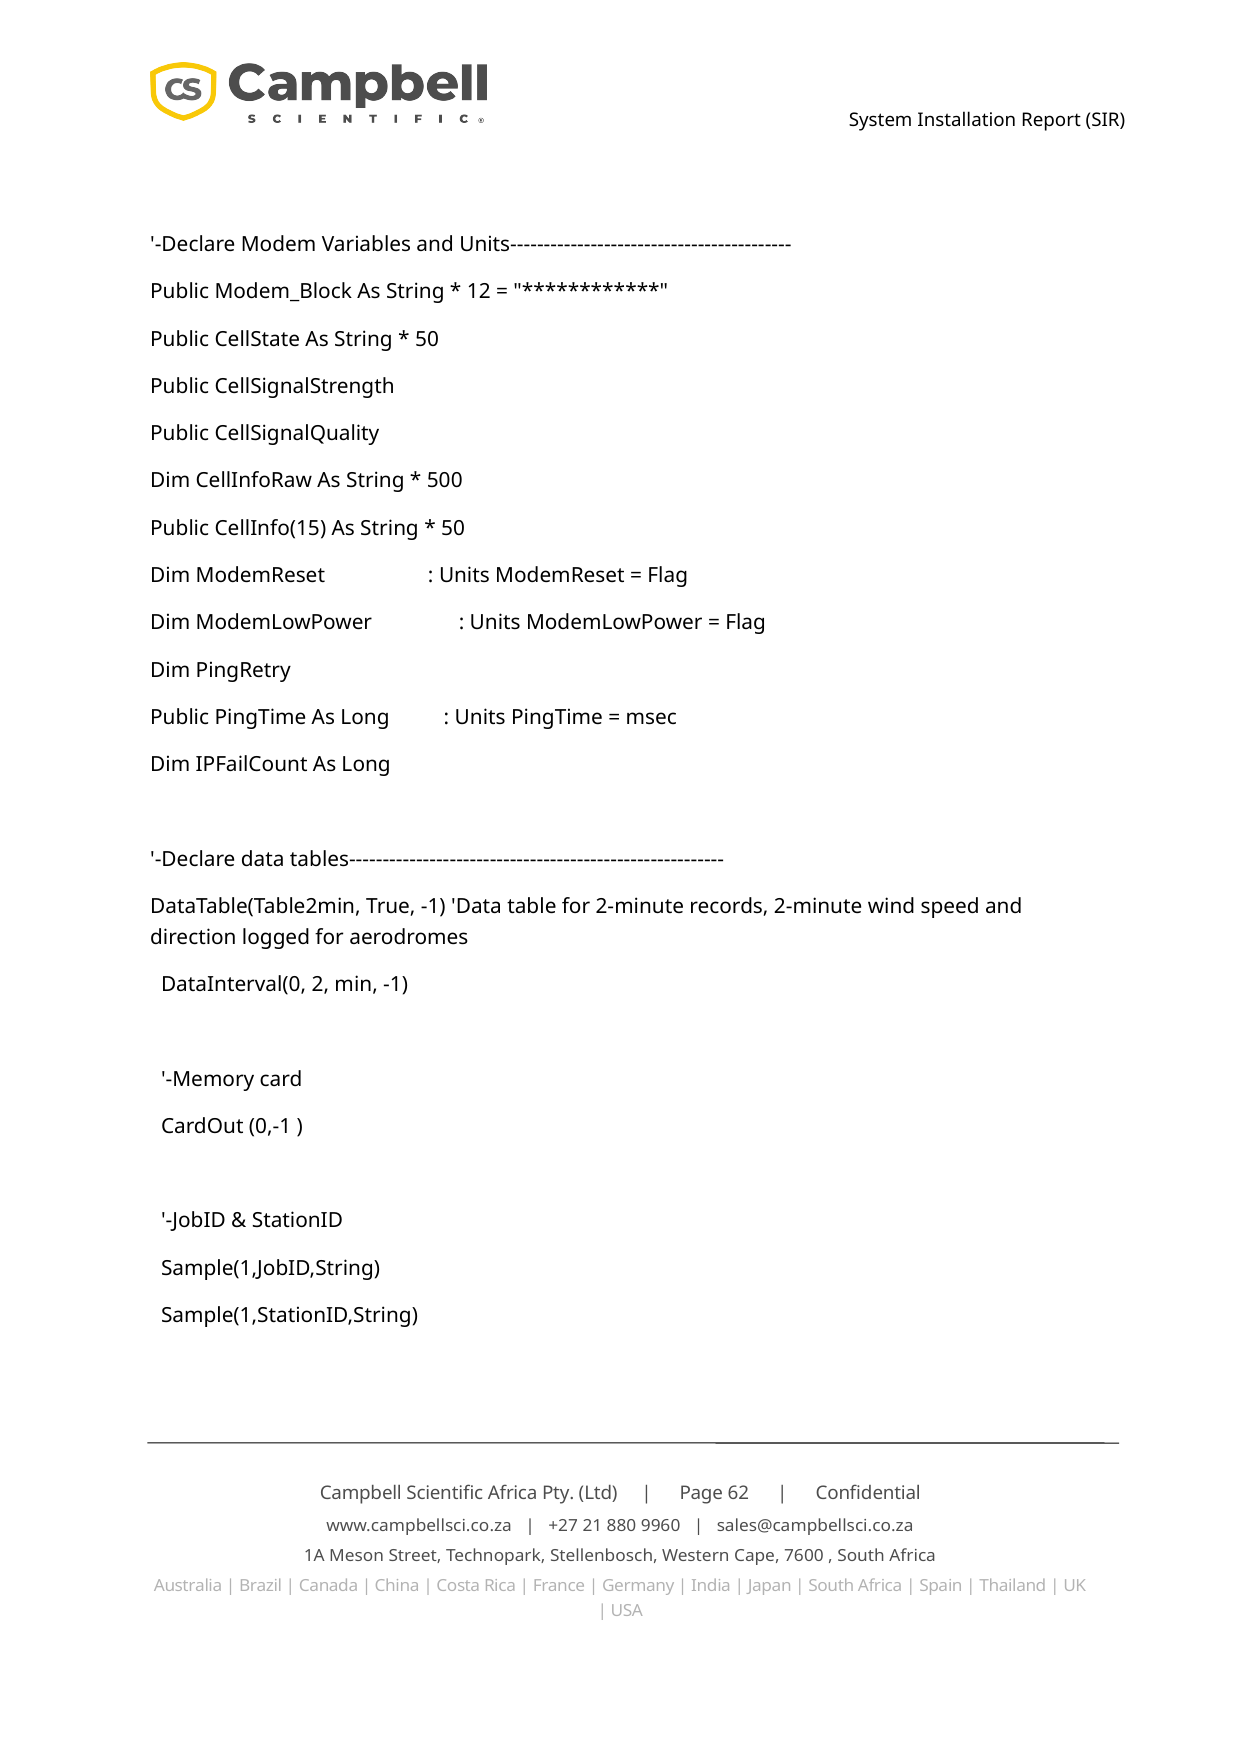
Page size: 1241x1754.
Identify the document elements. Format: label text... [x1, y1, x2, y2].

text DataTable(Table2min, True, -1) 'Data table for 2-minute records, 2-minute wind speed and direction logged for aerodromes [150, 891, 1090, 950]
text Public CellSignalStrength [150, 371, 1090, 399]
text Public PingTime As Long : Units PingTime = msec [150, 702, 1090, 730]
text DataInterval(0, 2, min, -1) [150, 969, 1090, 997]
text '-Declare data tables-------------------------------------------------------- [150, 844, 1090, 872]
text Dim ModemLowPower : Units ModemLowPower = Flag [150, 607, 1090, 636]
text CardOut (0,-1 ) [150, 1111, 1090, 1139]
text Public CellState As String * 50 [150, 324, 1090, 352]
text '-Memory card [150, 1064, 1090, 1092]
text '-JobID & StationID [150, 1206, 1090, 1234]
text Dim IPFailCount As Long [150, 749, 1090, 778]
text Public CellSignalQuality [150, 418, 1090, 447]
text Public Modem_Block As String * 12 = "************" [150, 276, 1090, 305]
text Dim CellInfoRaw As String * 500 [150, 466, 1090, 494]
text Sample(1,StationID,String) [150, 1300, 1090, 1328]
picture [150, 62, 487, 123]
text Sample(1,JobID,String) [150, 1253, 1090, 1281]
text Public CellInfo(15) As String * 50 [150, 513, 1090, 541]
text '-Declare Modem Variables and Units------------------------------------------ [150, 229, 1090, 257]
text Dim ModemReset : Units ModemReset = Flag [150, 560, 1090, 588]
text Dim PingRetry [150, 655, 1090, 683]
